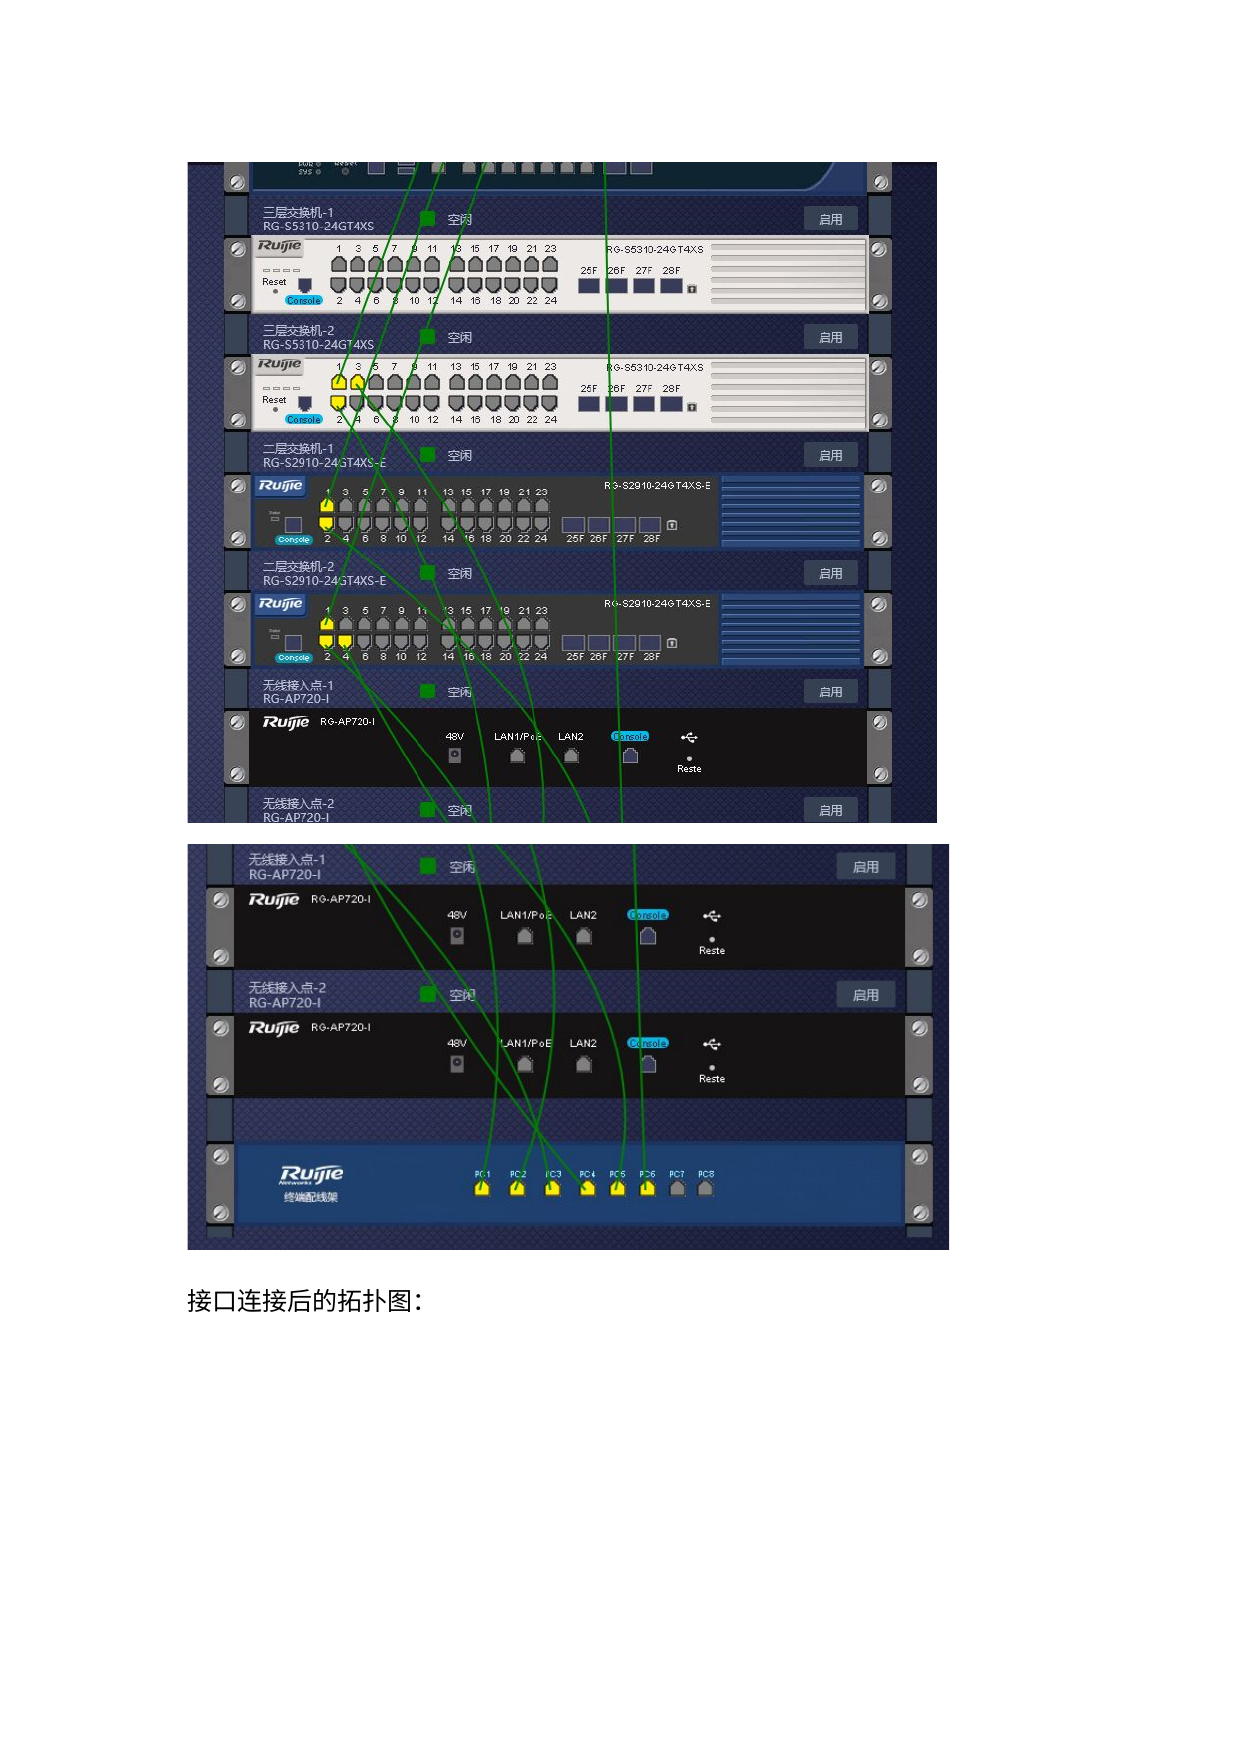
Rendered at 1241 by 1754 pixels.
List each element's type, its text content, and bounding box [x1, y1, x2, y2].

text 接口连接后的拓扑图： [187, 1267, 1053, 1332]
picture [187, 844, 950, 1250]
picture [187, 162, 937, 823]
